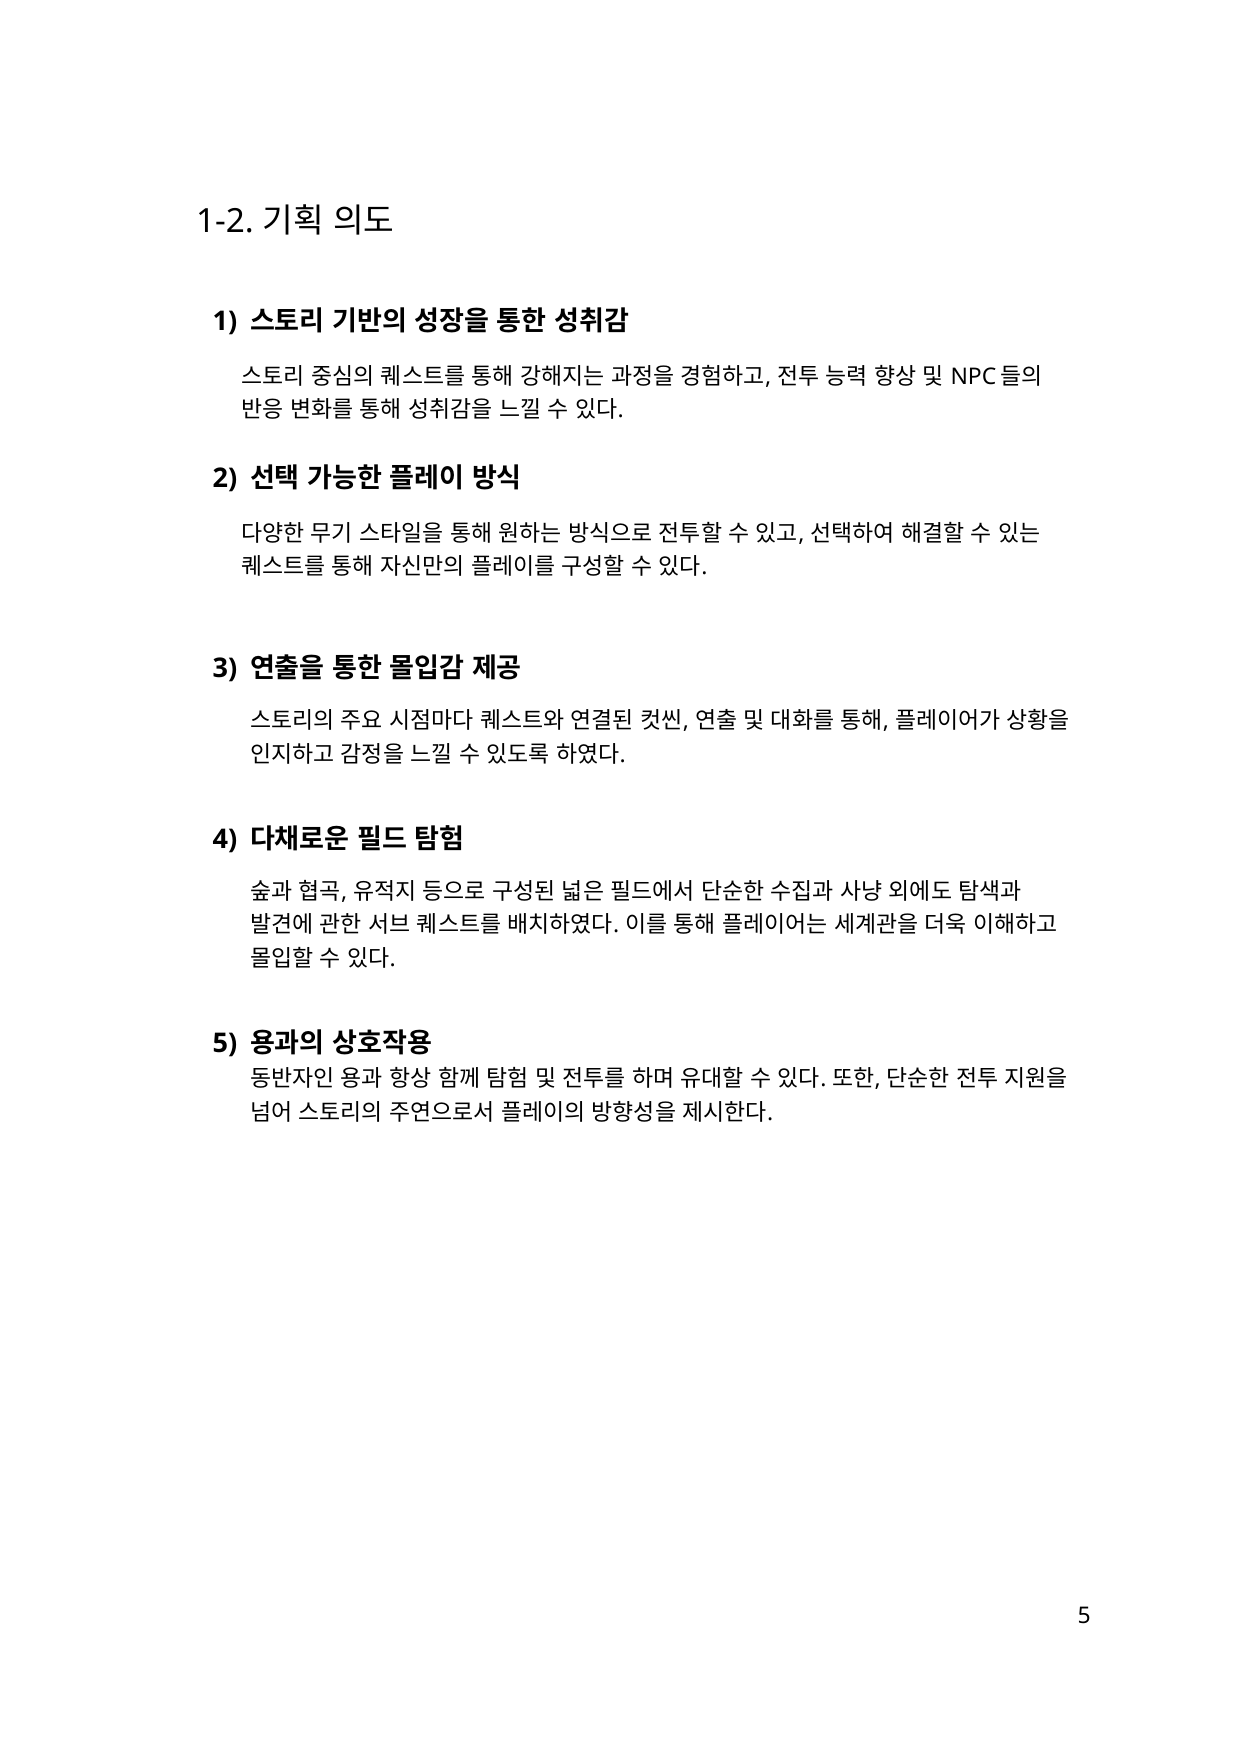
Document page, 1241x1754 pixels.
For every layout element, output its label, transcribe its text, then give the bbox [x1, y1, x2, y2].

list 용과의 상호작용 [212, 1021, 1090, 1060]
subtitle 1-2. 기획 의도 [196, 194, 1090, 242]
list 스토리 중심의 퀘스트를 통해 강해지는 과정을 경험하고, 전투 능력 향상 및 NPC들의 반응 변화를 통해 성취감을 느낄 수 있다. [242, 358, 1090, 424]
list 연출을 통한 몰입감 제공 [212, 646, 1090, 685]
list 선택 가능한 플레이 방식 [212, 456, 1090, 495]
list 다채로운 필드 탐험 [212, 817, 1090, 856]
text 숲과 협곡, 유적지 등으로 구성된 넓은 필드에서 단순한 수집과 사냥 외에도 탐색과 발견에 관한 서브 퀘스트를 배치하였다. 이를 통해 플레이어는 세계관을 더욱 이해하고 몰입할 수 있다. [250, 873, 1090, 973]
list 동반자인 용과 항상 함께 탐험 및 전투를 하며 유대할 수 있다. 또한, 단순한 전투 지원을 넘어 스토리의 주연으로서 플레이의 방향성을 제시한다. [250, 1060, 1090, 1127]
list 스토리 기반의 성장을 통한 성취감 [212, 298, 1090, 338]
text 스토리의 주요 시점마다 퀘스트와 연결된 컷씬, 연출 및 대화를 통해, 플레이어가 상황을 인지하고 감정을 느낄 수 있도록 하였다. [250, 702, 1090, 769]
text 다양한 무기 스타일을 통해 원하는 방식으로 전투할 수 있고, 선택하여 해결할 수 있는 퀘스트를 통해 자신만의 플레이를 구성할 수 있다. [241, 515, 1090, 581]
